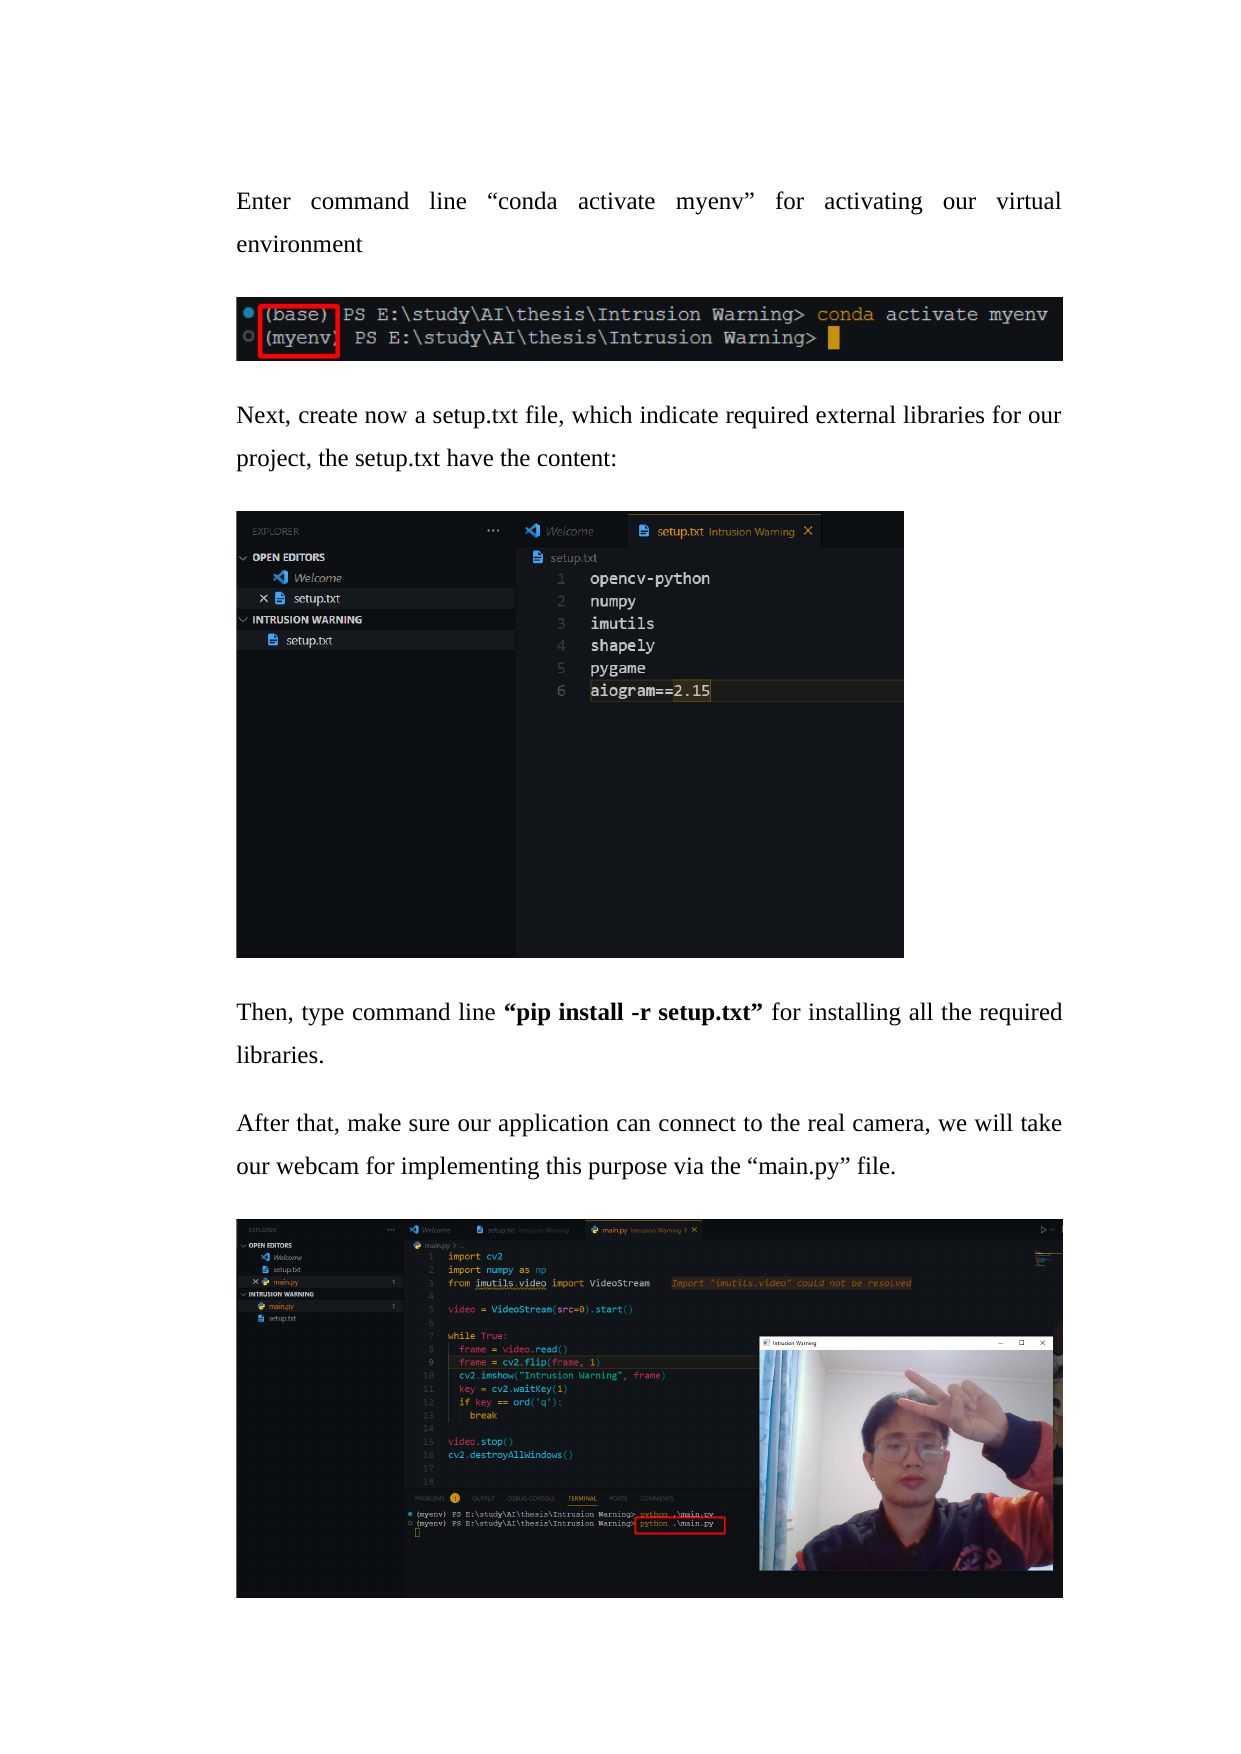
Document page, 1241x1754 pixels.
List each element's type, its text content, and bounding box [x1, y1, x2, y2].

picture [236, 297, 1063, 361]
text Then, type command line “pip install -r setup.txt” for installing all the required libraries. [236, 997, 1063, 1069]
picture [236, 1219, 1063, 1598]
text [236, 186, 1063, 258]
text Next, create now a setup.txt file, which indicate required external libraries for our project, the setup.txt have the content: [236, 400, 1063, 472]
text After that, make sure our application can connect to the real camera, we will take our webcam for implementing this purpose via the “main.py” file. [236, 1108, 1063, 1180]
picture [236, 511, 904, 958]
